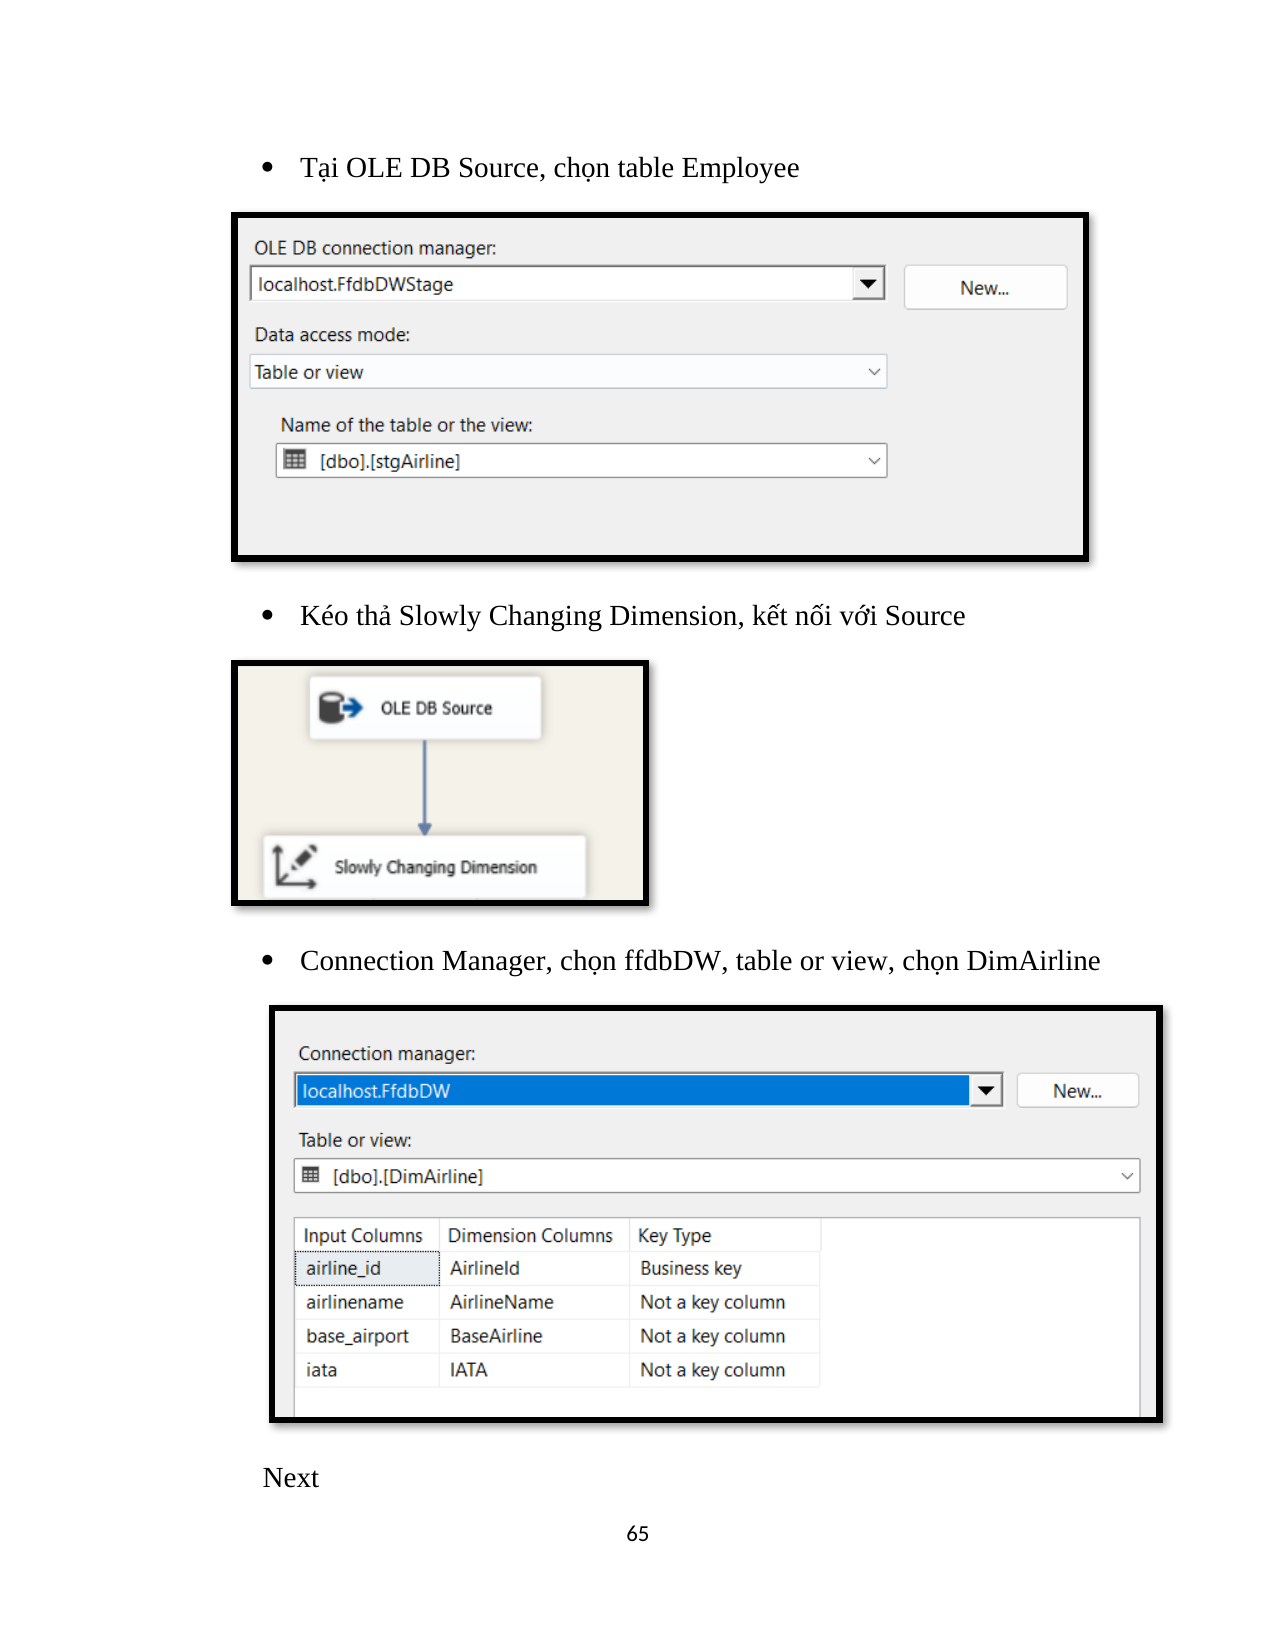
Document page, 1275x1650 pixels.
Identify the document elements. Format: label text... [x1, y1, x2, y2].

picture [238, 218, 1083, 555]
picture [275, 1011, 1156, 1417]
picture [238, 666, 643, 900]
list Connection Manager, chọn ffdbDW, table or view, chọn DimAirline [262, 943, 1125, 977]
list Tại OLE DB Source, chọn table Employee [262, 150, 1125, 184]
text Next [262, 1460, 1125, 1493]
list Kéo thả Slowly Changing Dimension, kết nối với Source [262, 598, 1125, 632]
